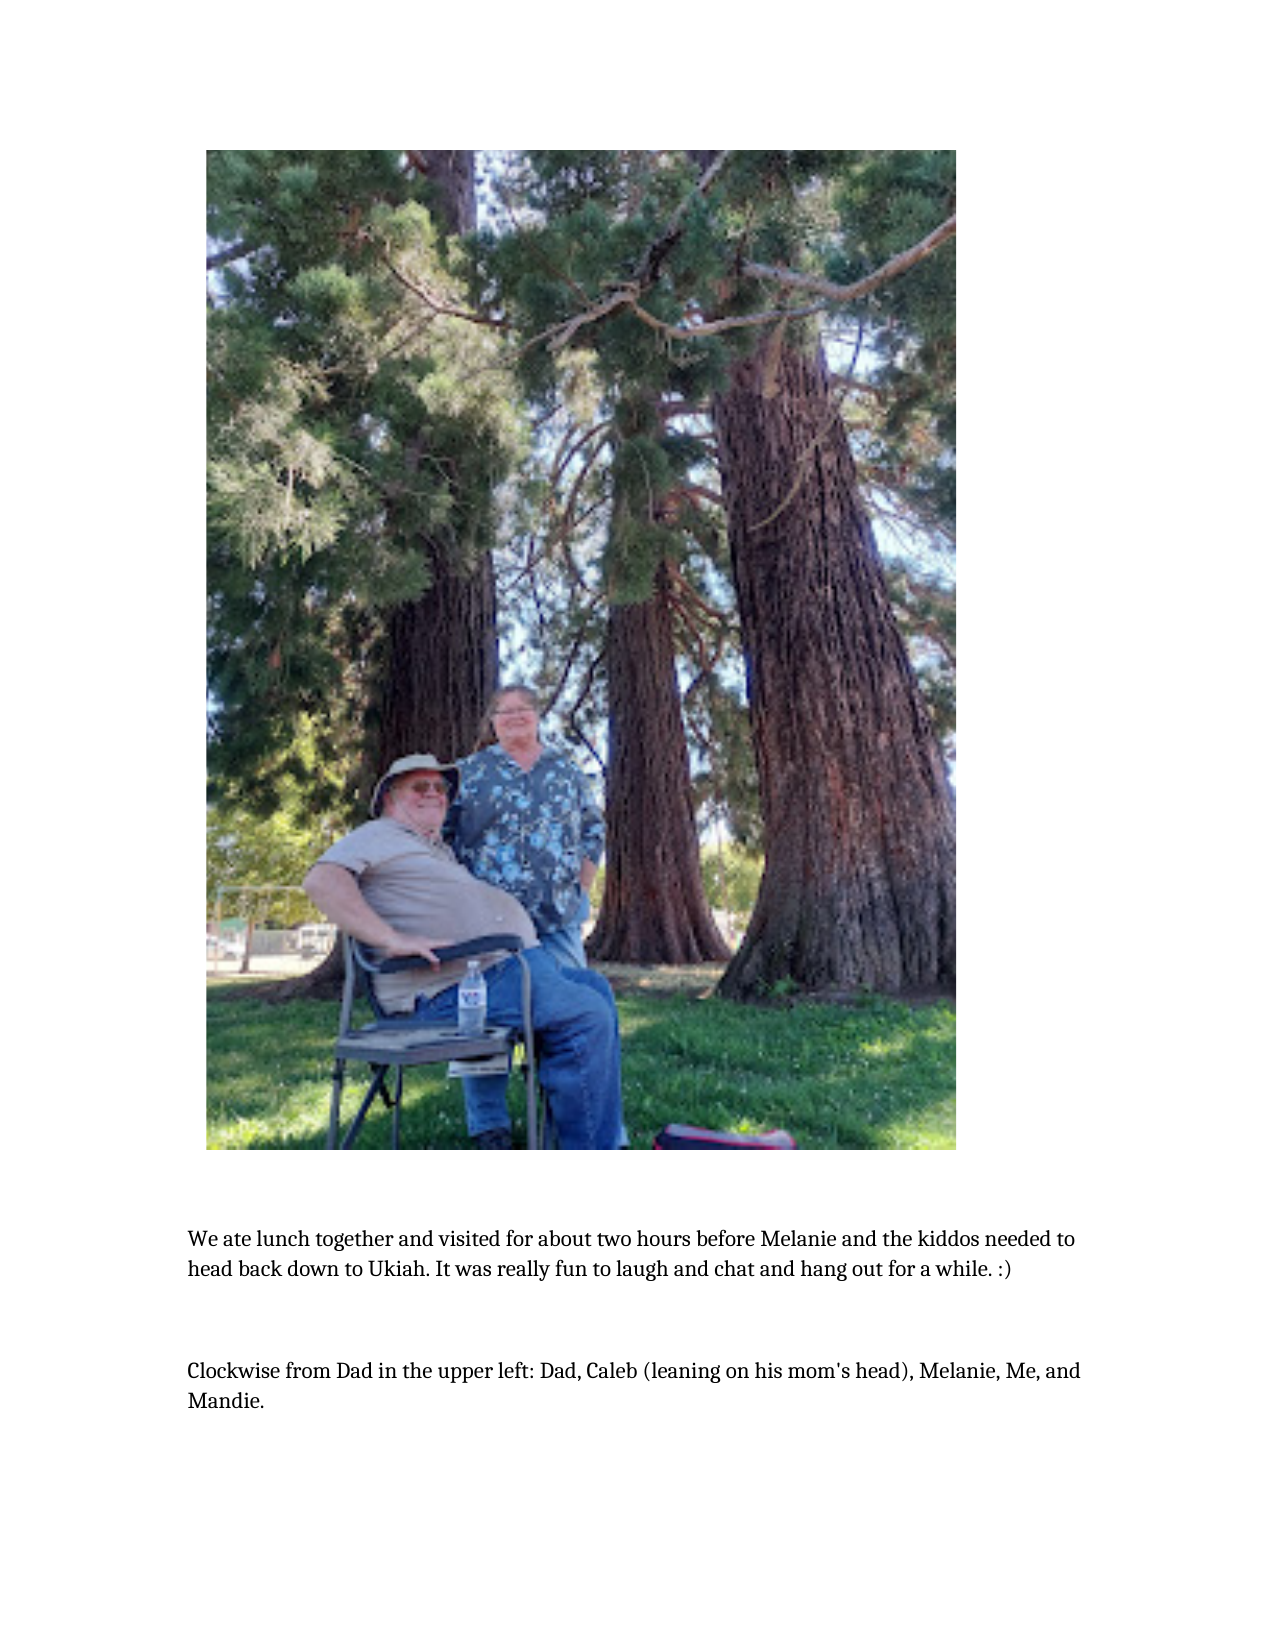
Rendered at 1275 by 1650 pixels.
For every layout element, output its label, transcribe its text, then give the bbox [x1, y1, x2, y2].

picture [206, 150, 957, 1150]
text We ate lunch together and visited for about two hours before Melanie and the kiddos needed to head back down to Ukiah. It was really fun to laugh and chat and hang out for a while. :) [187, 1226, 1087, 1282]
text Clockwise from Dad in the upper left: Dad, Caleb (leaning on his mom's head), Melanie, Me, and Mandie. [187, 1358, 1087, 1414]
